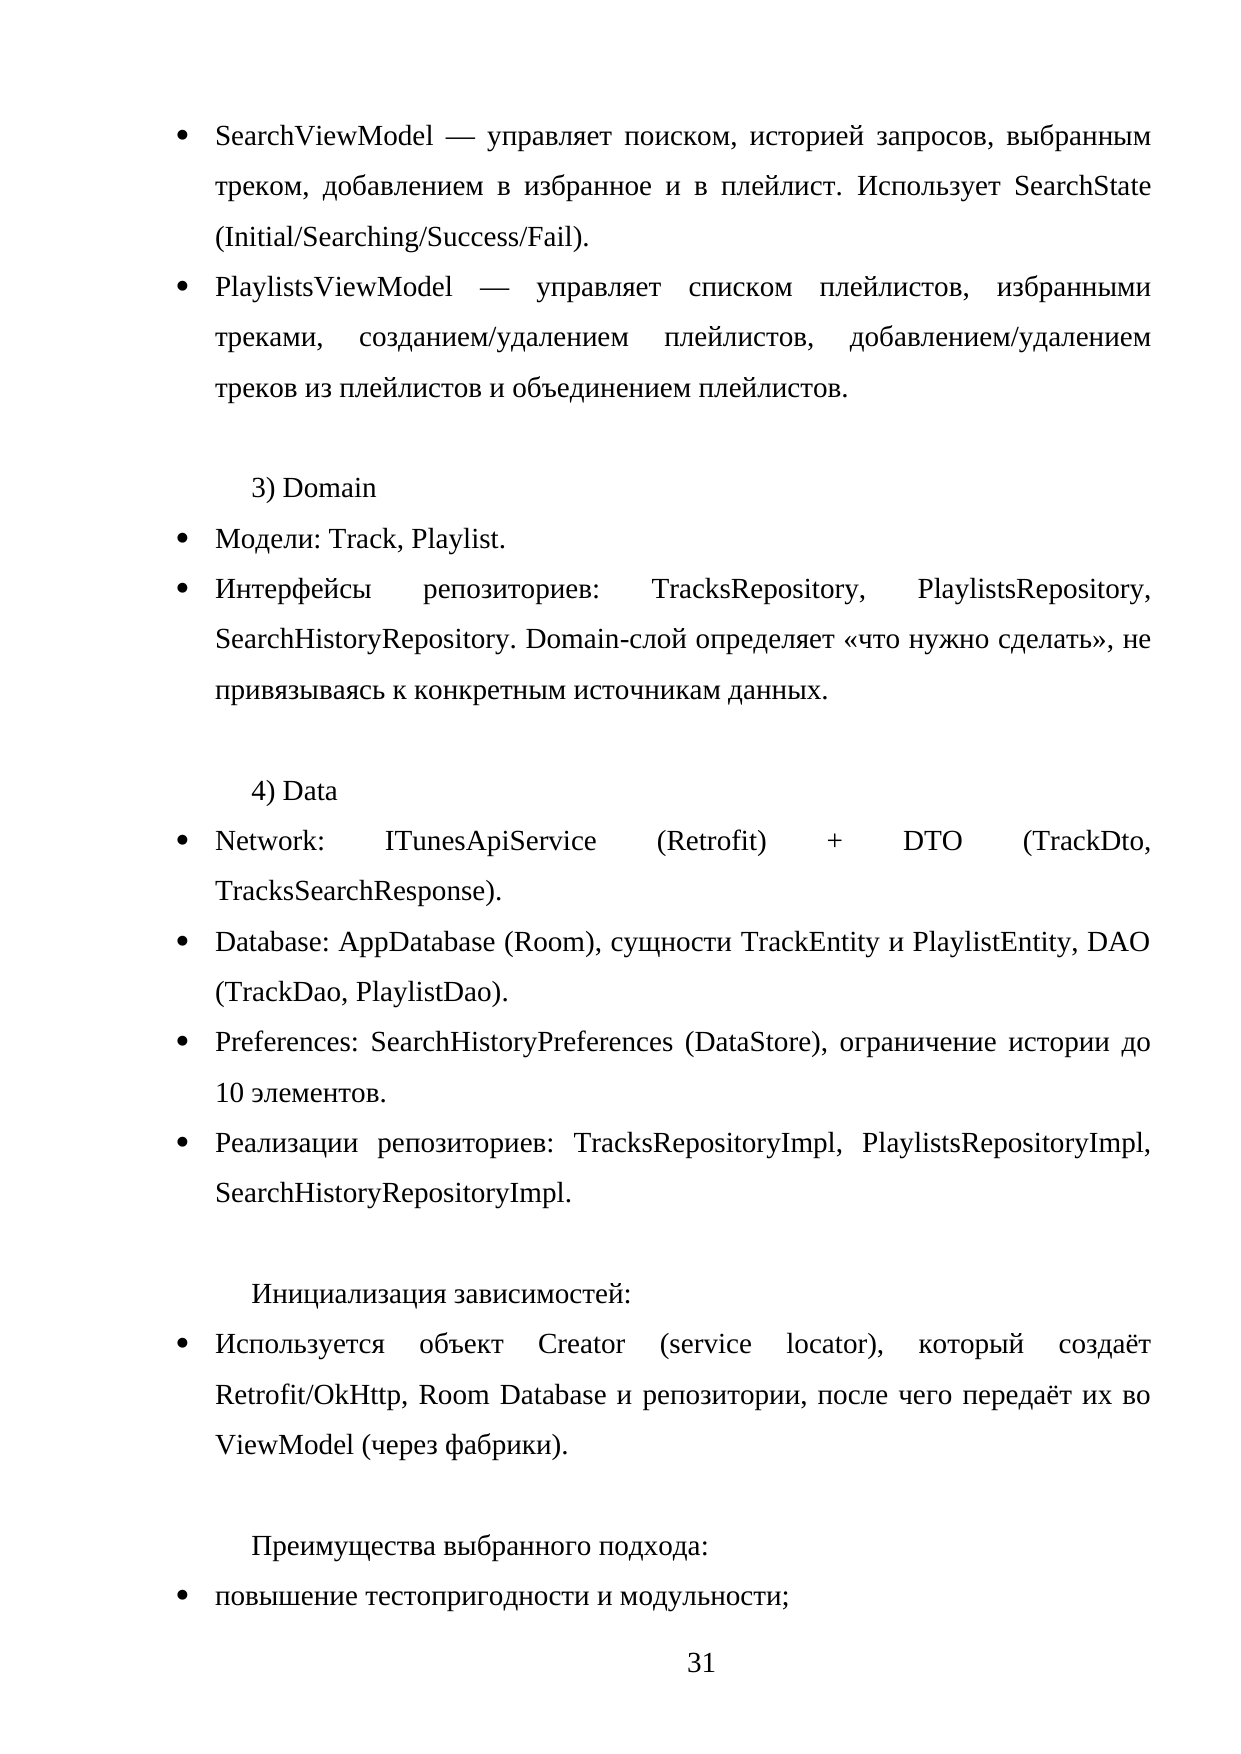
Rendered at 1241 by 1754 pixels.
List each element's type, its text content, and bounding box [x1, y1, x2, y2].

list Preferences: SearchHistoryPreferences (DataStore), ограничение истории до 10 элементов. [177, 1024, 1152, 1108]
list Интерфейсы репозиториев: TracksRepository, PlaylistsRepository, SearchHistoryRepository. Domain-слой определяет «что нужно сделать», не привязываясь к конкретным источникам данных. [177, 571, 1152, 706]
text 3) Domain [177, 471, 1152, 504]
text Преимущества выбранного подхода: [177, 1528, 1152, 1561]
list SearchViewModel — управляет поиском, историей запросов, выбранным треком, добавлением в избранное и в плейлист. Использует SearchState (Initial/Searching/Success/Fail). [177, 118, 1152, 252]
list Database: AppDatabase (Room), сущности TrackEntity и PlaylistEntity, DAO (TrackDao, PlaylistDao). [177, 924, 1152, 1008]
list повышение тестопригодности и модульности; [177, 1578, 1152, 1612]
list PlaylistsViewModel — управляет списком плейлистов, избранными треками, созданием/удалением плейлистов, добавлением/удалением треков из плейлистов и объединением плейлистов. [177, 269, 1152, 403]
list Модели: Track, Playlist. [177, 521, 1152, 554]
text 4) Data [177, 773, 1152, 806]
list Реализации репозиториев: TracksRepositoryImpl, PlaylistsRepositoryImpl, SearchHistoryRepositoryImpl. [177, 1125, 1152, 1209]
list Используется объект Creator (service locator), который создаёт Retrofit/OkHttp, Room Database и репозитории, после чего передаёт их во ViewModel (через фабрики). [177, 1326, 1152, 1461]
text Инициализация зависимостей: [177, 1276, 1152, 1310]
list Network: ITunesApiService (Retrofit) + DTO (TrackDto, TracksSearchResponse). [177, 823, 1152, 907]
